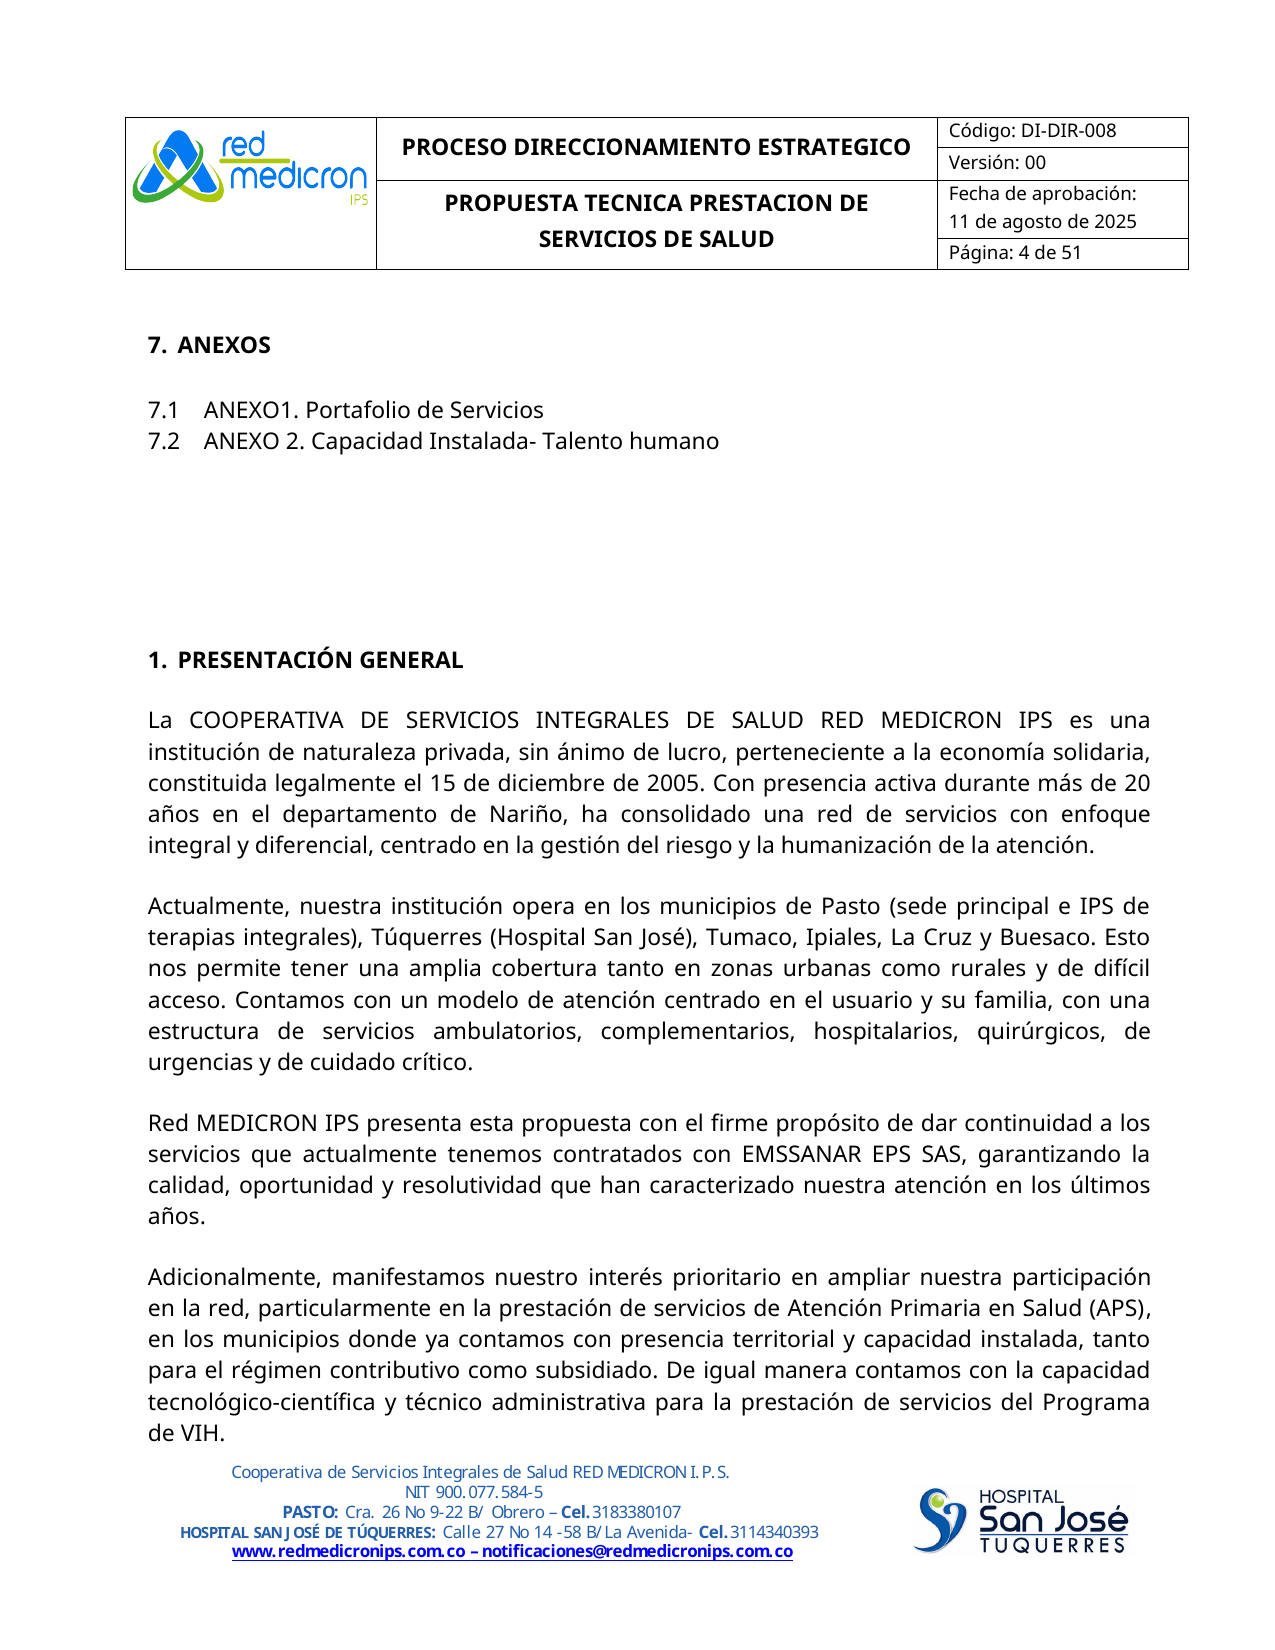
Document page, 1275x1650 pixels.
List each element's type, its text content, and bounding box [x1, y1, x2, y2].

picture [132, 130, 368, 205]
list PRESENTACIÓN GENERAL [148, 644, 1176, 675]
text Adicionalmente, manifestamos nuestro interés prioritario en ampliar nuestra participación en la red, particularmente en la prestación de servicios de Atención Primaria en Salud (APS), en los municipios donde ya contamos con presencia territorial y capacidad instalada, tanto para el régimen contributivo como subsidiado. De igual manera contamos con la capacidad tecnológico-científica y técnico administrativa para la prestación de servicios del Programa de VIH. [148, 1261, 1152, 1448]
list ANEXOS [148, 329, 1176, 360]
list 7.2 ANEXO 2. Capacidad Instalada- Talento humano [148, 425, 1176, 456]
list 7.1 ANEXO1. Portafolio de Servicios [148, 394, 1176, 425]
text Actualmente, nuestra institución opera en los municipios de Pasto (sede principal e IPS de terapias integrales), Túquerres (Hospital San José), Tumaco, Ipiales, La Cruz y Buesaco. Esto nos permite tener una amplia cobertura tanto en zonas urbanas como rurales y de difícil acceso. Contamos con un modelo de atención centrado en el usuario y su familia, con una estructura de servicios ambulatorios, complementarios, hospitalarios, quirúrgicos, de urgencias y de cuidado crítico. [148, 890, 1152, 1077]
text Red MEDICRON IPS presenta esta propuesta con el firme propósito de dar continuidad a los servicios que actualmente tenemos contratados con EMSSANAR EPS SAS, garantizando la calidad, oportunidad y resolutividad que han caracterizado nuestra atención en los últimos años. [148, 1106, 1152, 1231]
text La COOPERATIVA DE SERVICIOS INTEGRALES DE SALUD RED MEDICRON IPS es una institución de naturaleza privada, sin ánimo de lucro, perteneciente a la economía solidaria, constituida legalmente el 15 de diciembre de 2005. Con presencia activa durante más de 20 años en el departamento de Nariño, ha consolidado una red de servicios con enfoque integral y diferencial, centrado en la gestión del riesgo y la humanización de la atención. [148, 704, 1152, 861]
